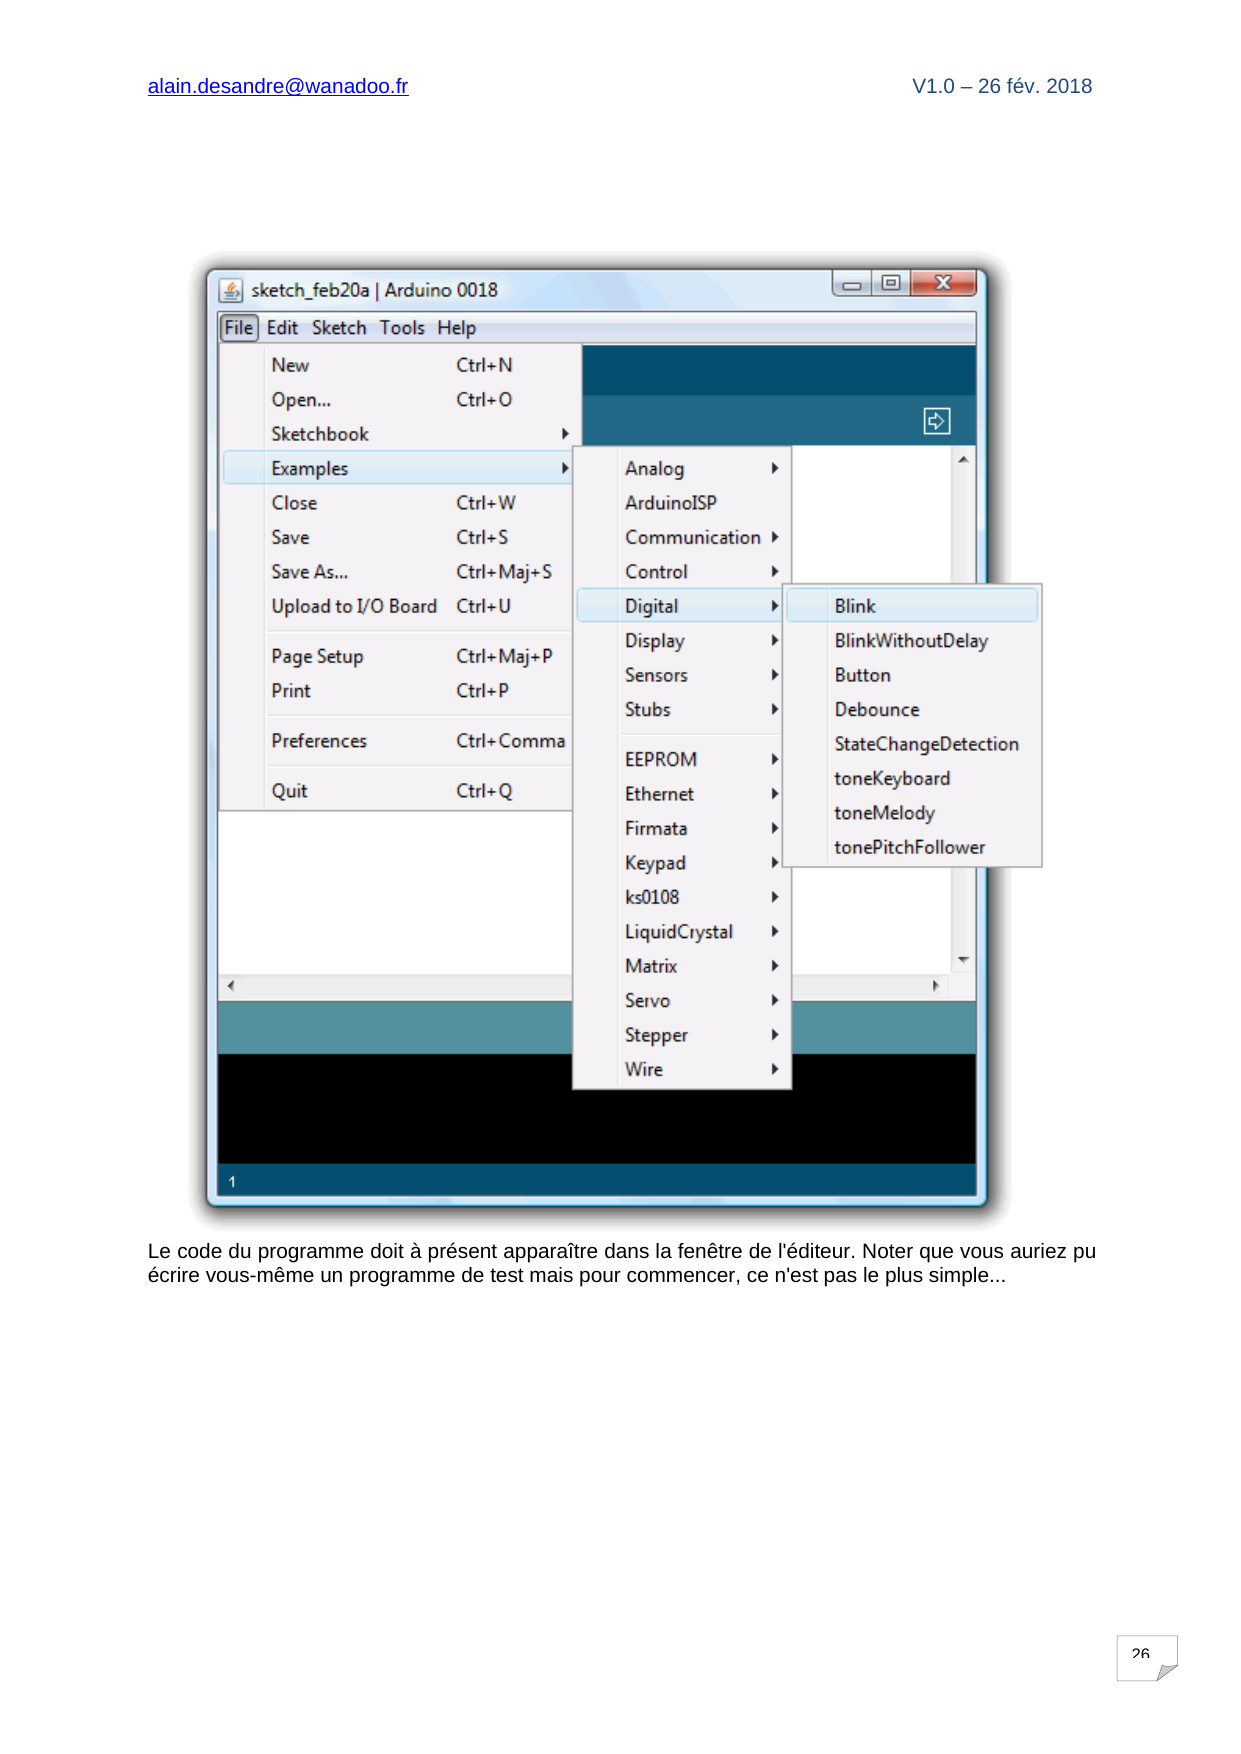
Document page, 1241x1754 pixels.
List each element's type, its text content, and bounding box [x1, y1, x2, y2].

picture [181, 251, 1065, 1239]
text Le code du programme doit à présent apparaître dans la fenêtre de l'éditeur. Noter que vous auriez pu écrire vous-même un programme de test mais pour commencer, ce n'est pas le plus simple... [148, 1238, 1098, 1286]
